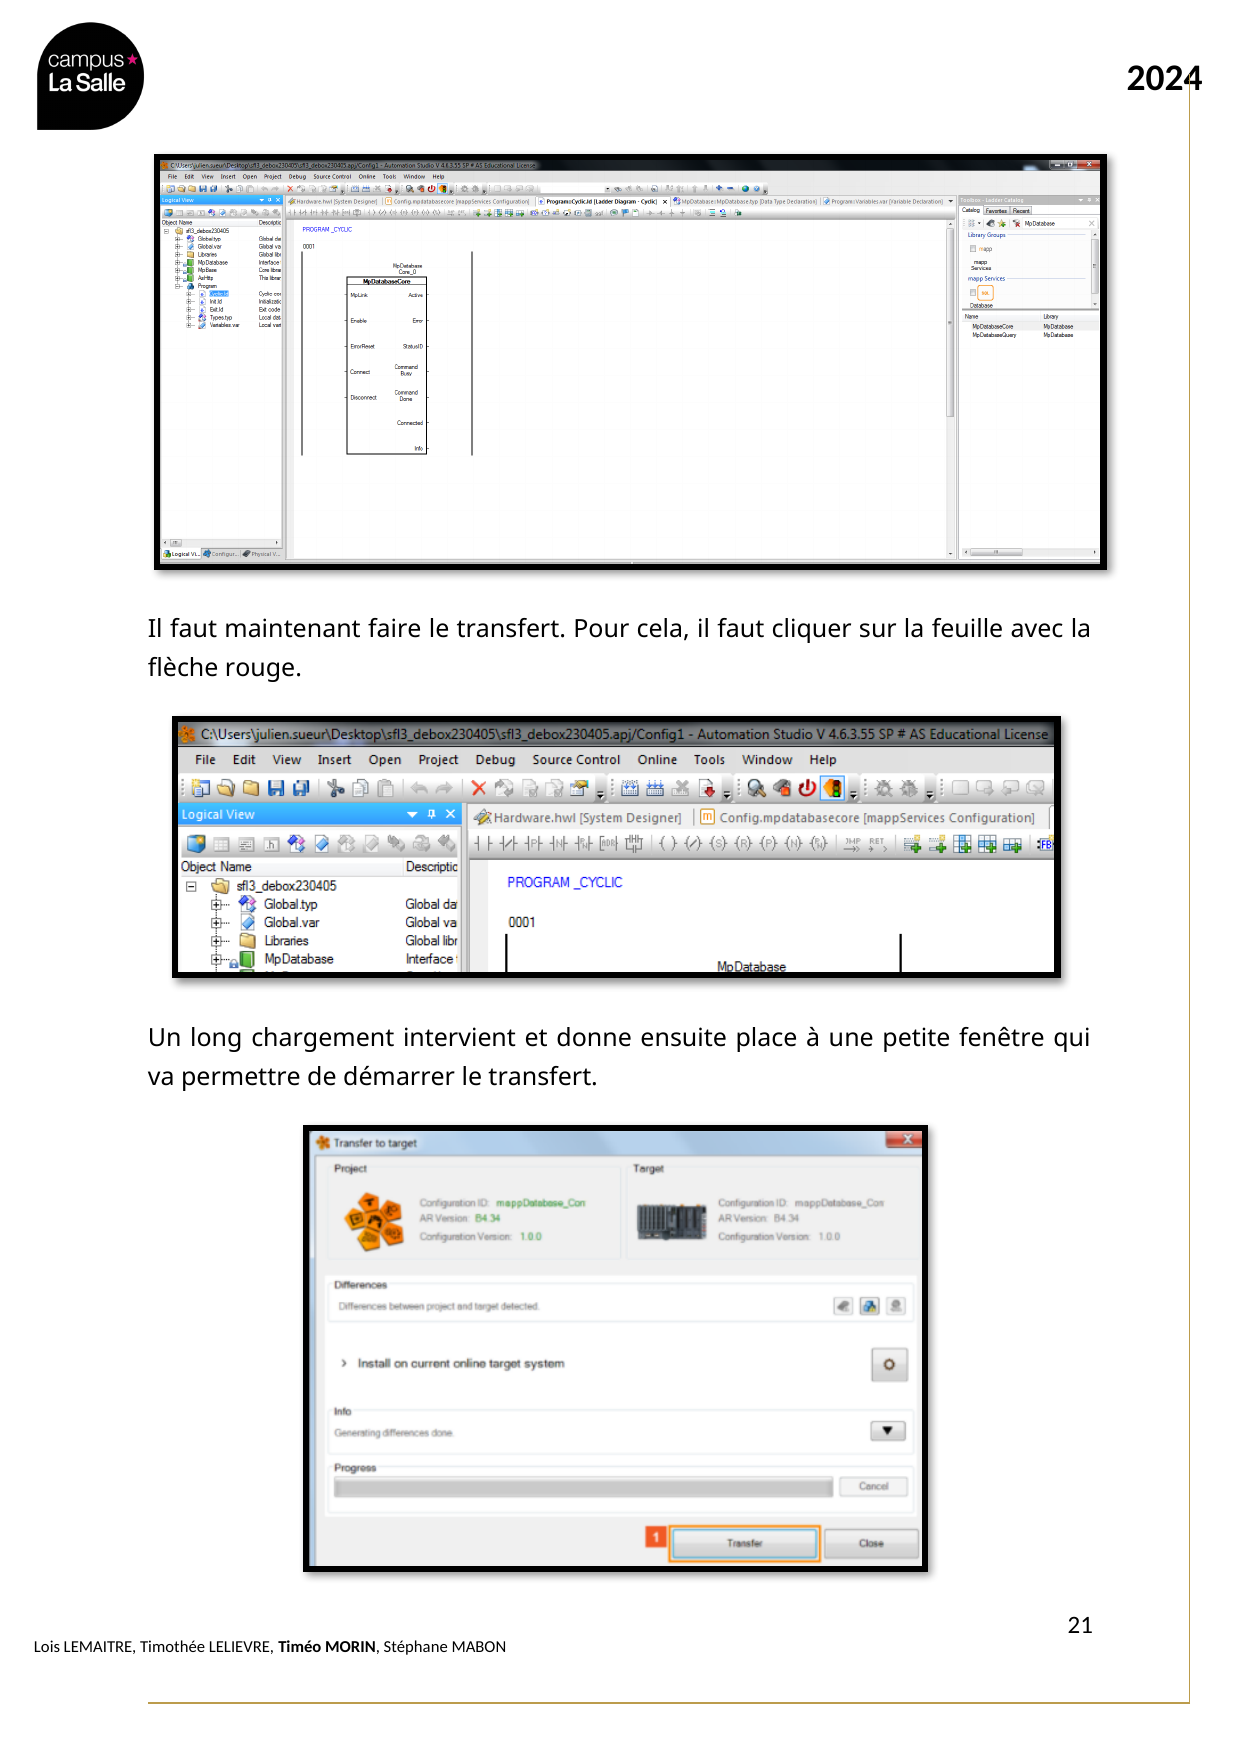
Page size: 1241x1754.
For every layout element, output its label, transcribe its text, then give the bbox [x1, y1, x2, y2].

picture [160, 160, 1100, 564]
text Il faut maintenant faire le transfert. Pour cela, il faut cliquer sur la feuille avec la flèche rouge. [148, 611, 1093, 684]
picture [31, 18, 149, 135]
text Un long chargement intervient et donne ensuite place à une petite fenêtre qui va permettre de démarrer le transfert. [148, 1019, 1093, 1093]
picture [178, 722, 1054, 972]
picture [309, 1131, 922, 1566]
